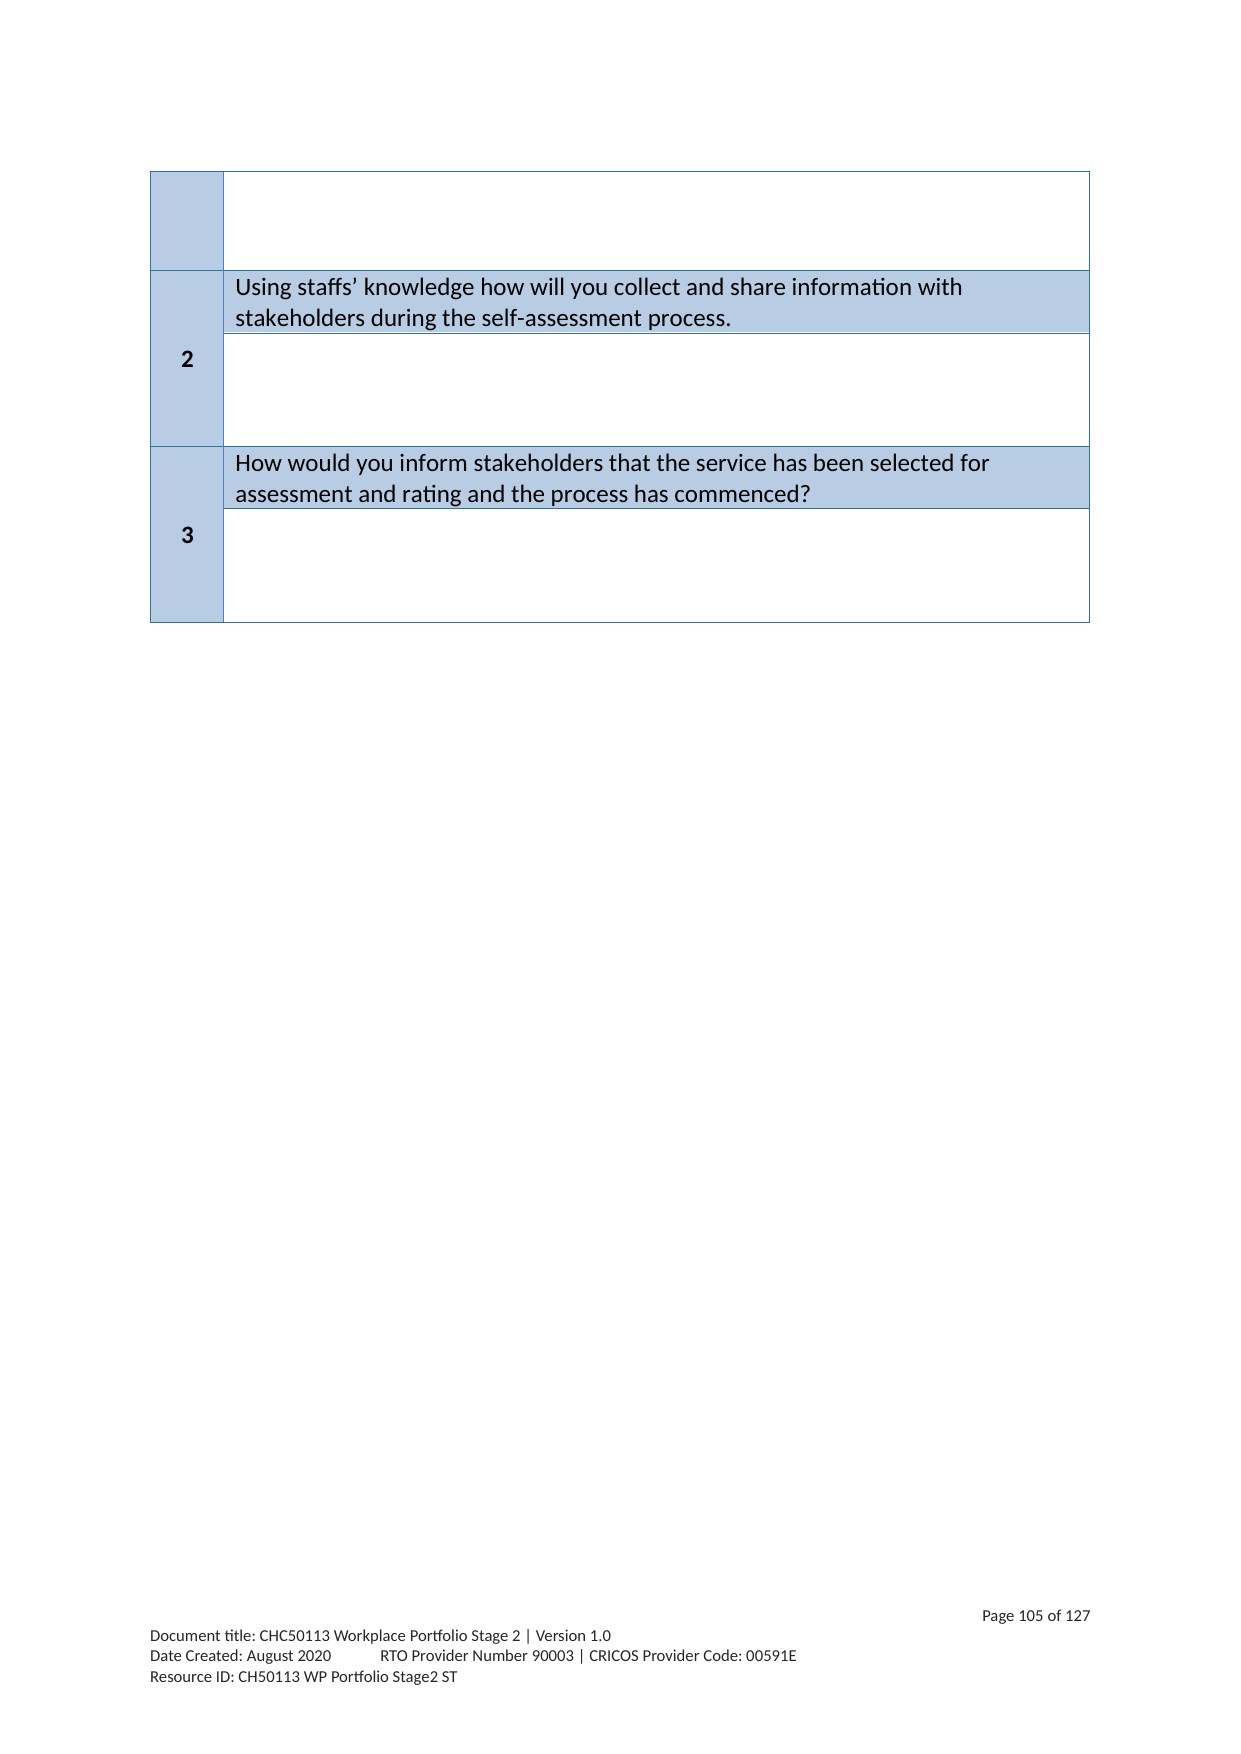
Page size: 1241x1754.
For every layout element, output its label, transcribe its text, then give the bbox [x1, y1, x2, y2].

table_cell Using staffs’ knowledge how will you collect and share information with stakeholders during the self-assessment process. [224, 271, 1089, 332]
table_cell How would you inform stakeholders that the service has been selected for assessment and rating and the process has commenced? [224, 447, 1089, 508]
table_cell [224, 334, 1089, 446]
table_cell 1 [151, 172, 223, 270]
table_cell 3 [151, 447, 223, 622]
table_cell [224, 509, 1089, 622]
table_cell [224, 172, 1089, 270]
table_cell 2 [151, 271, 223, 446]
